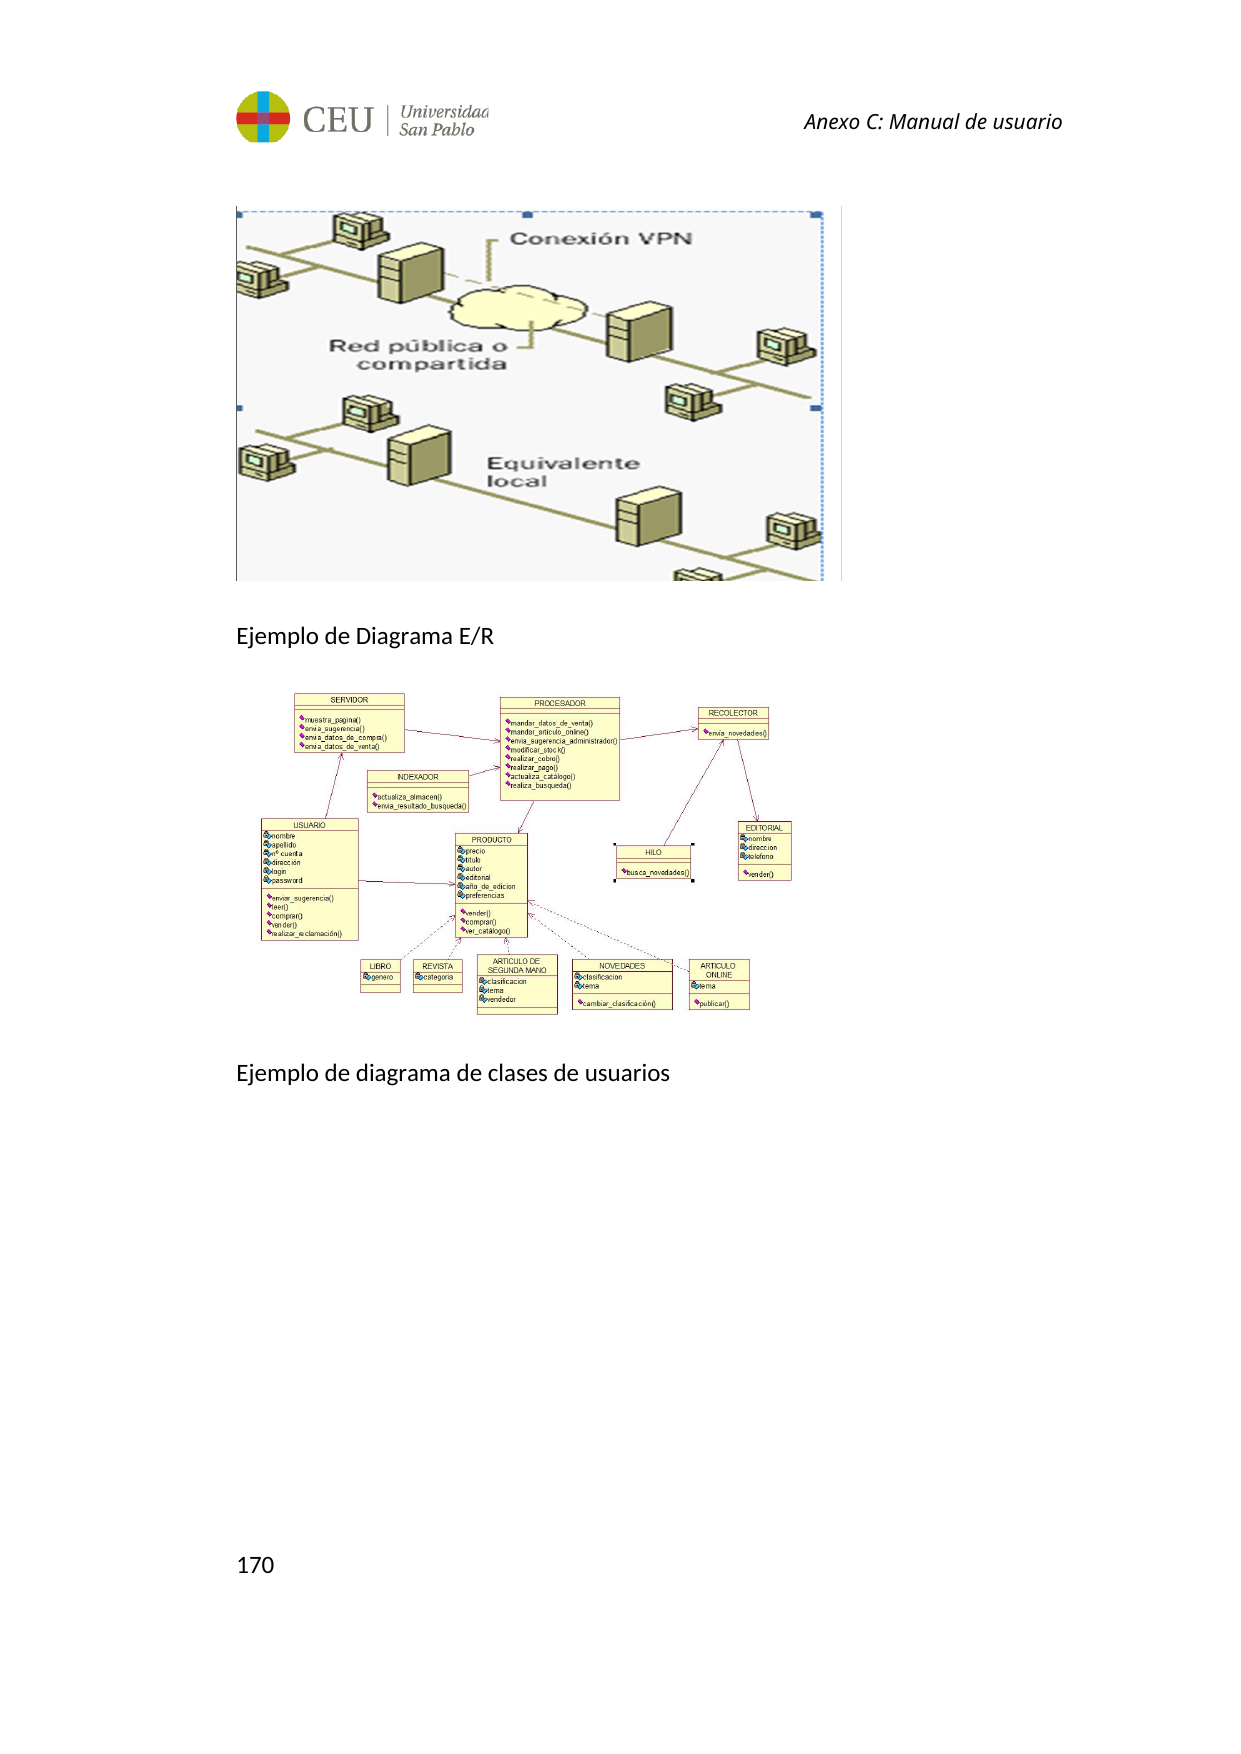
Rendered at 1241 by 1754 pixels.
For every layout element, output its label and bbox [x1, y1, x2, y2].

picture [236, 691, 813, 1017]
picture [235, 89, 489, 143]
picture [236, 206, 842, 581]
